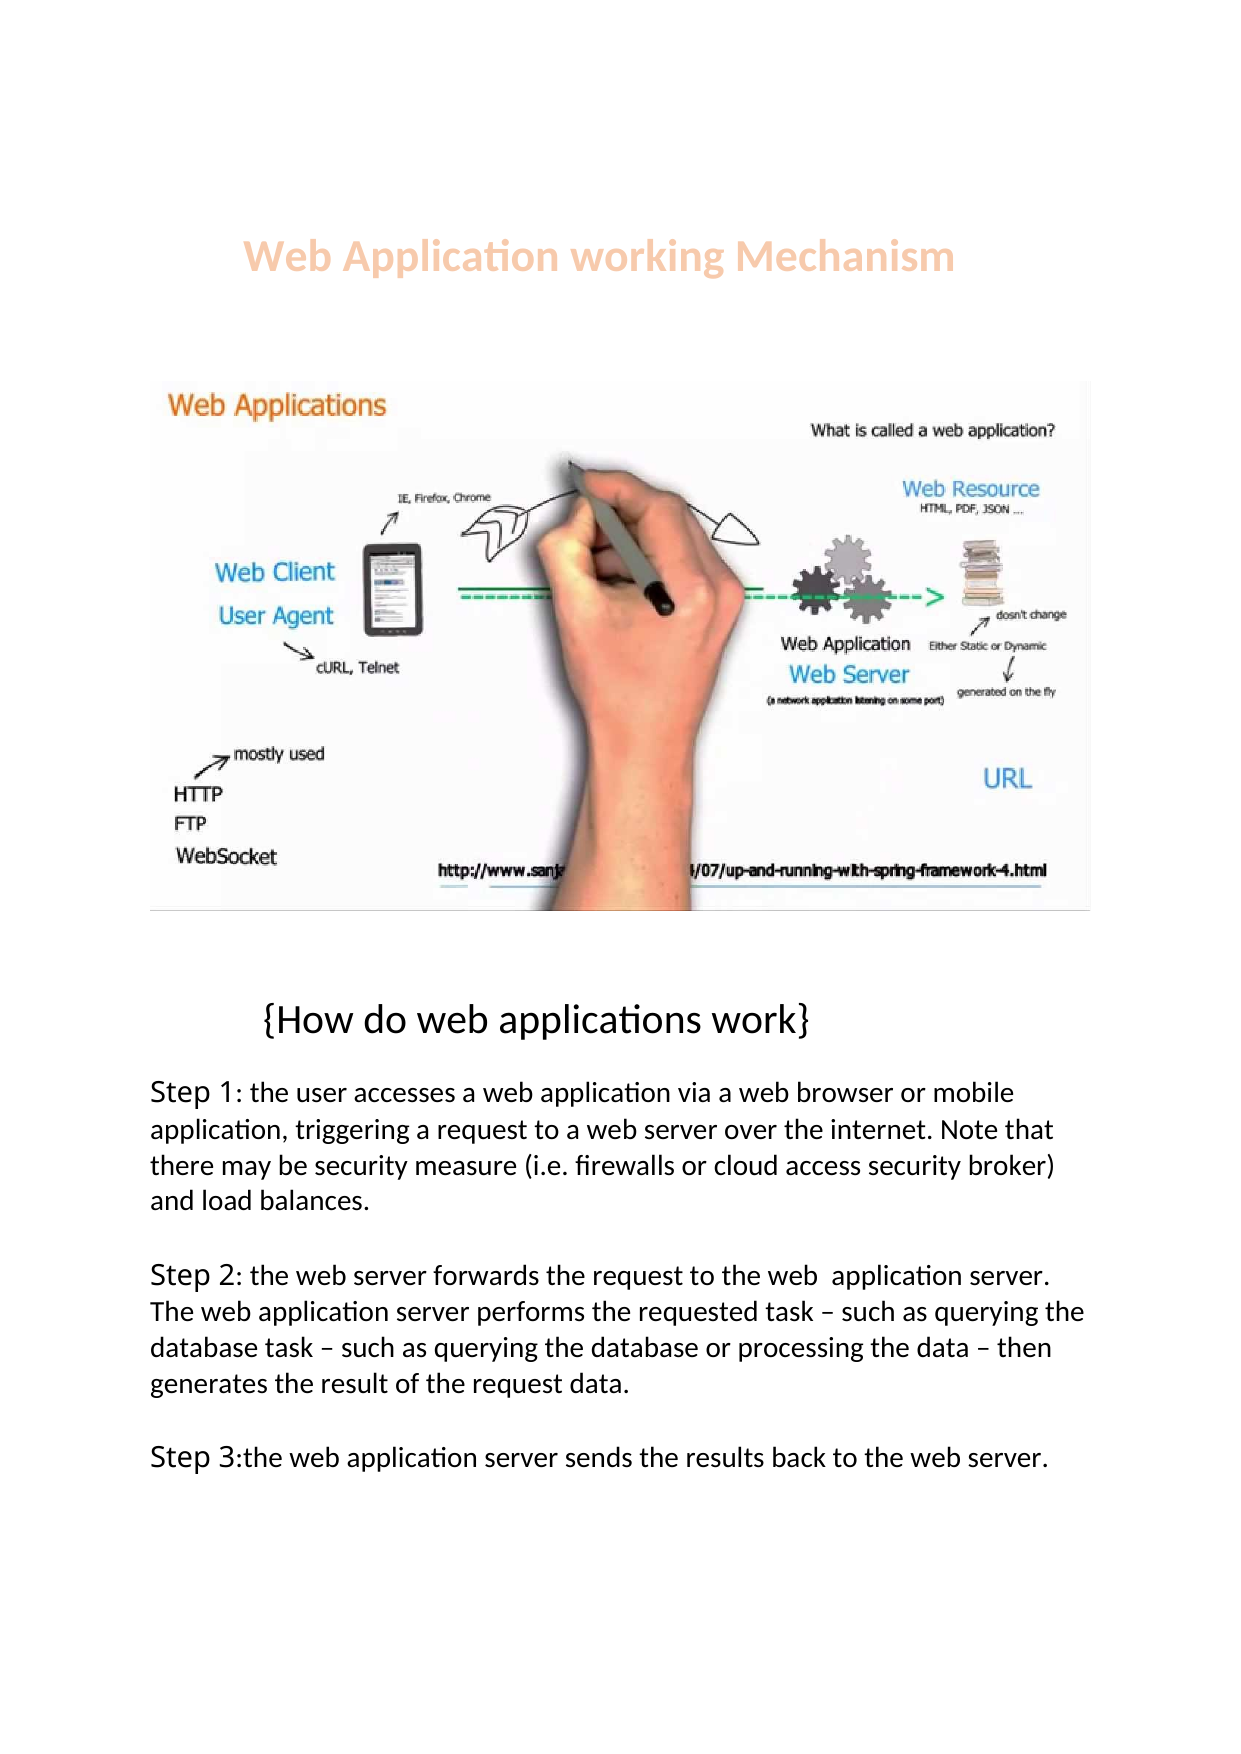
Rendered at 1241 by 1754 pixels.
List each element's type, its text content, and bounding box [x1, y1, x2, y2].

text {How do web applications work} [150, 993, 1090, 1043]
text Step 1: the user accesses a web application via a web browser or mobile application, triggering a request to a web server over the internet. Note that there may be security measure (i.e. firewalls or cloud access security broker) and load balances. [150, 1072, 1090, 1218]
picture [150, 381, 1091, 911]
text Step 2: the web server forwards the request to the web application server. The web application server performs the requested task – such as querying the database task – such as querying the database or processing the data – then generates the result of the request data. [150, 1254, 1090, 1400]
text Step 3:the web application server sends the results back to the web server. [150, 1436, 1090, 1476]
text Web Application working Mechanism [150, 227, 1090, 283]
